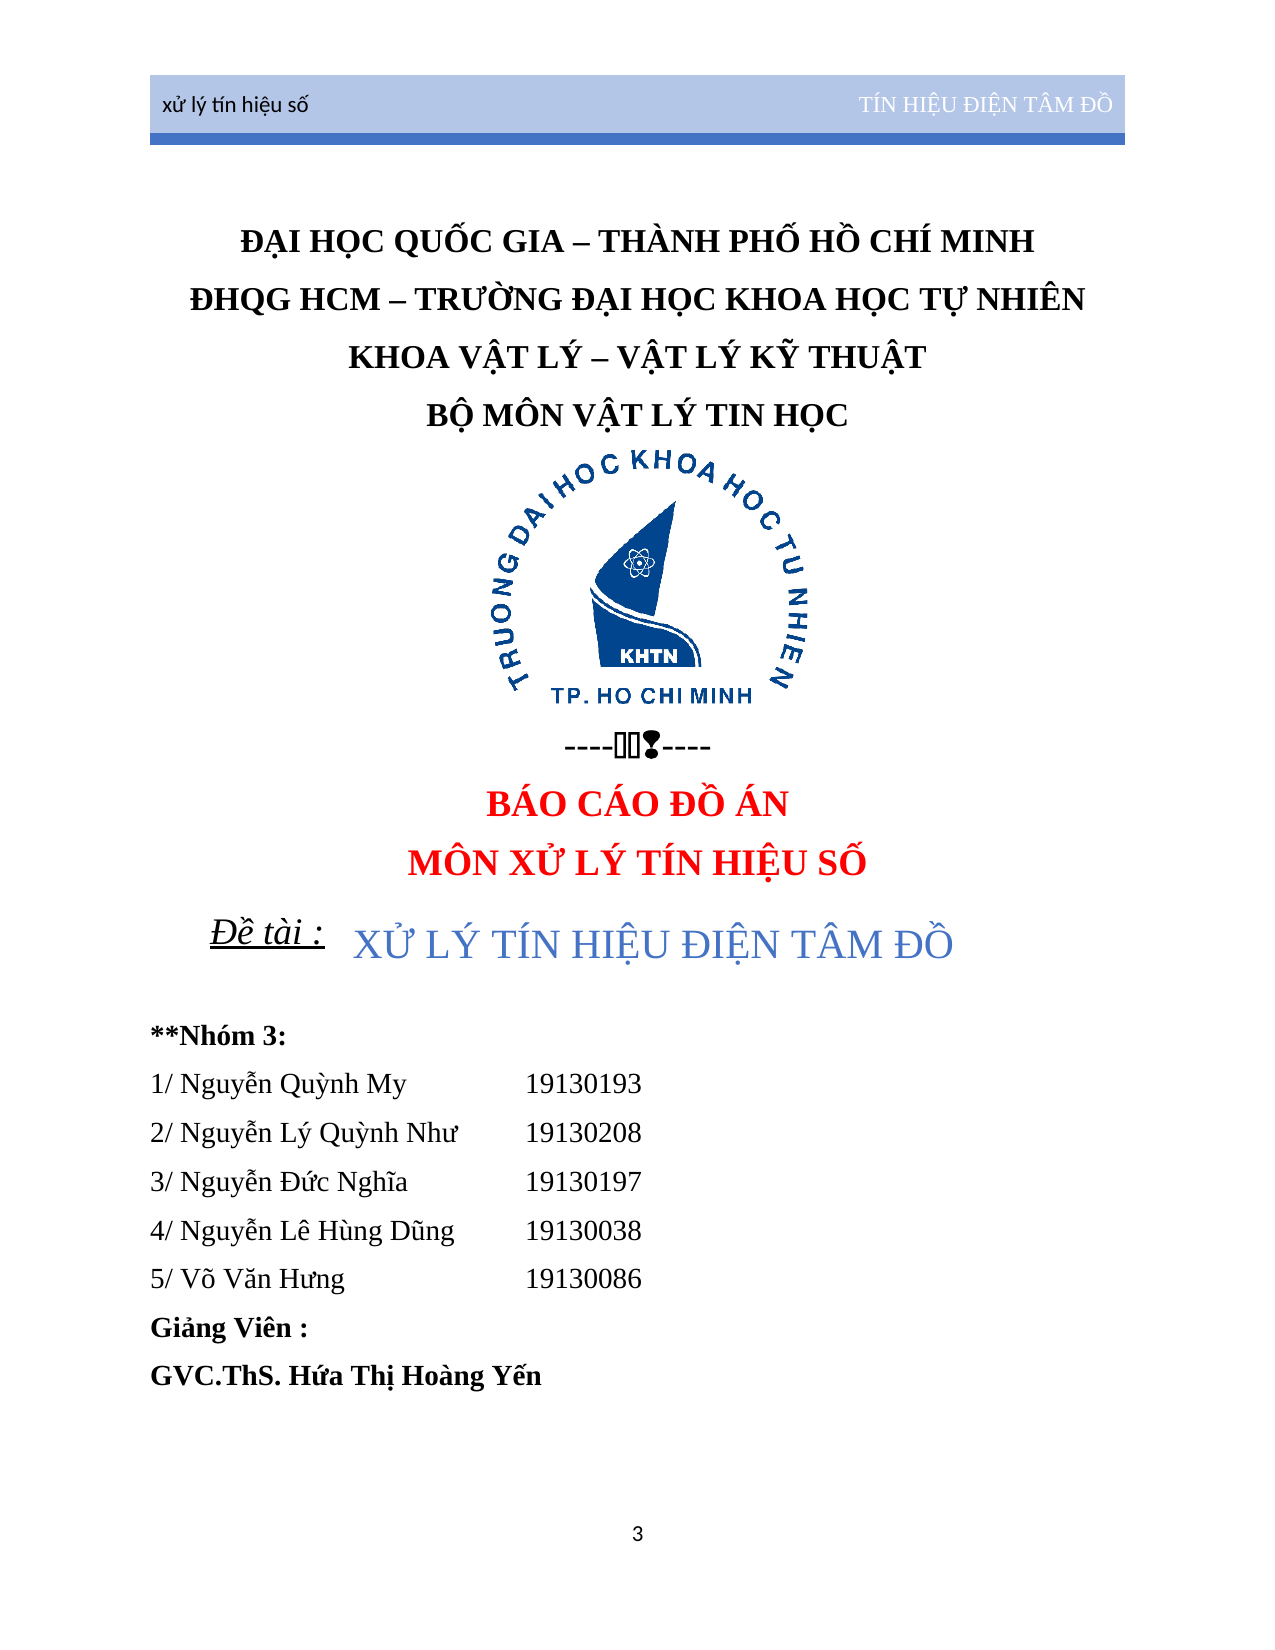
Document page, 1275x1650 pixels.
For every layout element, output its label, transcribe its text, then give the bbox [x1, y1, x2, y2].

text 3/ Nguyễn Đức Nghĩa 19130197 [150, 1164, 1125, 1197]
text BỘ MÔN VẬT LÝ TIN HỌC [150, 396, 1125, 434]
text 2/ Nguyễn Lý Quỳnh Như 19130208 [150, 1115, 1125, 1149]
text Giảng Viên : [150, 1310, 1125, 1343]
text 5/ Võ Văn Hưng 19130086 [150, 1261, 1125, 1295]
text BÁO CÁO ĐỒ ÁN [150, 782, 1125, 825]
text GVC.ThS. Hứa Thị Hoàng Yến [150, 1358, 1125, 1392]
text ĐHQG HCM – TRƯỜNG ĐẠI HỌC KHOA HỌC TỰ NHIÊN [150, 280, 1125, 318]
text KHOA VẬT LÝ – VẬT LÝ KỸ THUẬT [150, 338, 1125, 376]
text 1/ Nguyễn Quỳnh My 19130193 [150, 1067, 1125, 1100]
text 4/ Nguyễn Lê Hùng Dũng 19130038 [150, 1213, 1125, 1246]
picture [484, 450, 808, 704]
text MÔN XỬ LÝ TÍN HIỆU SỐ [150, 841, 1125, 884]
text ĐẠI HỌC QUỐC GIA – THÀNH PHỐ HỒ CHÍ MINH [150, 222, 1125, 260]
text **Nhóm 3: [150, 1018, 1125, 1052]
